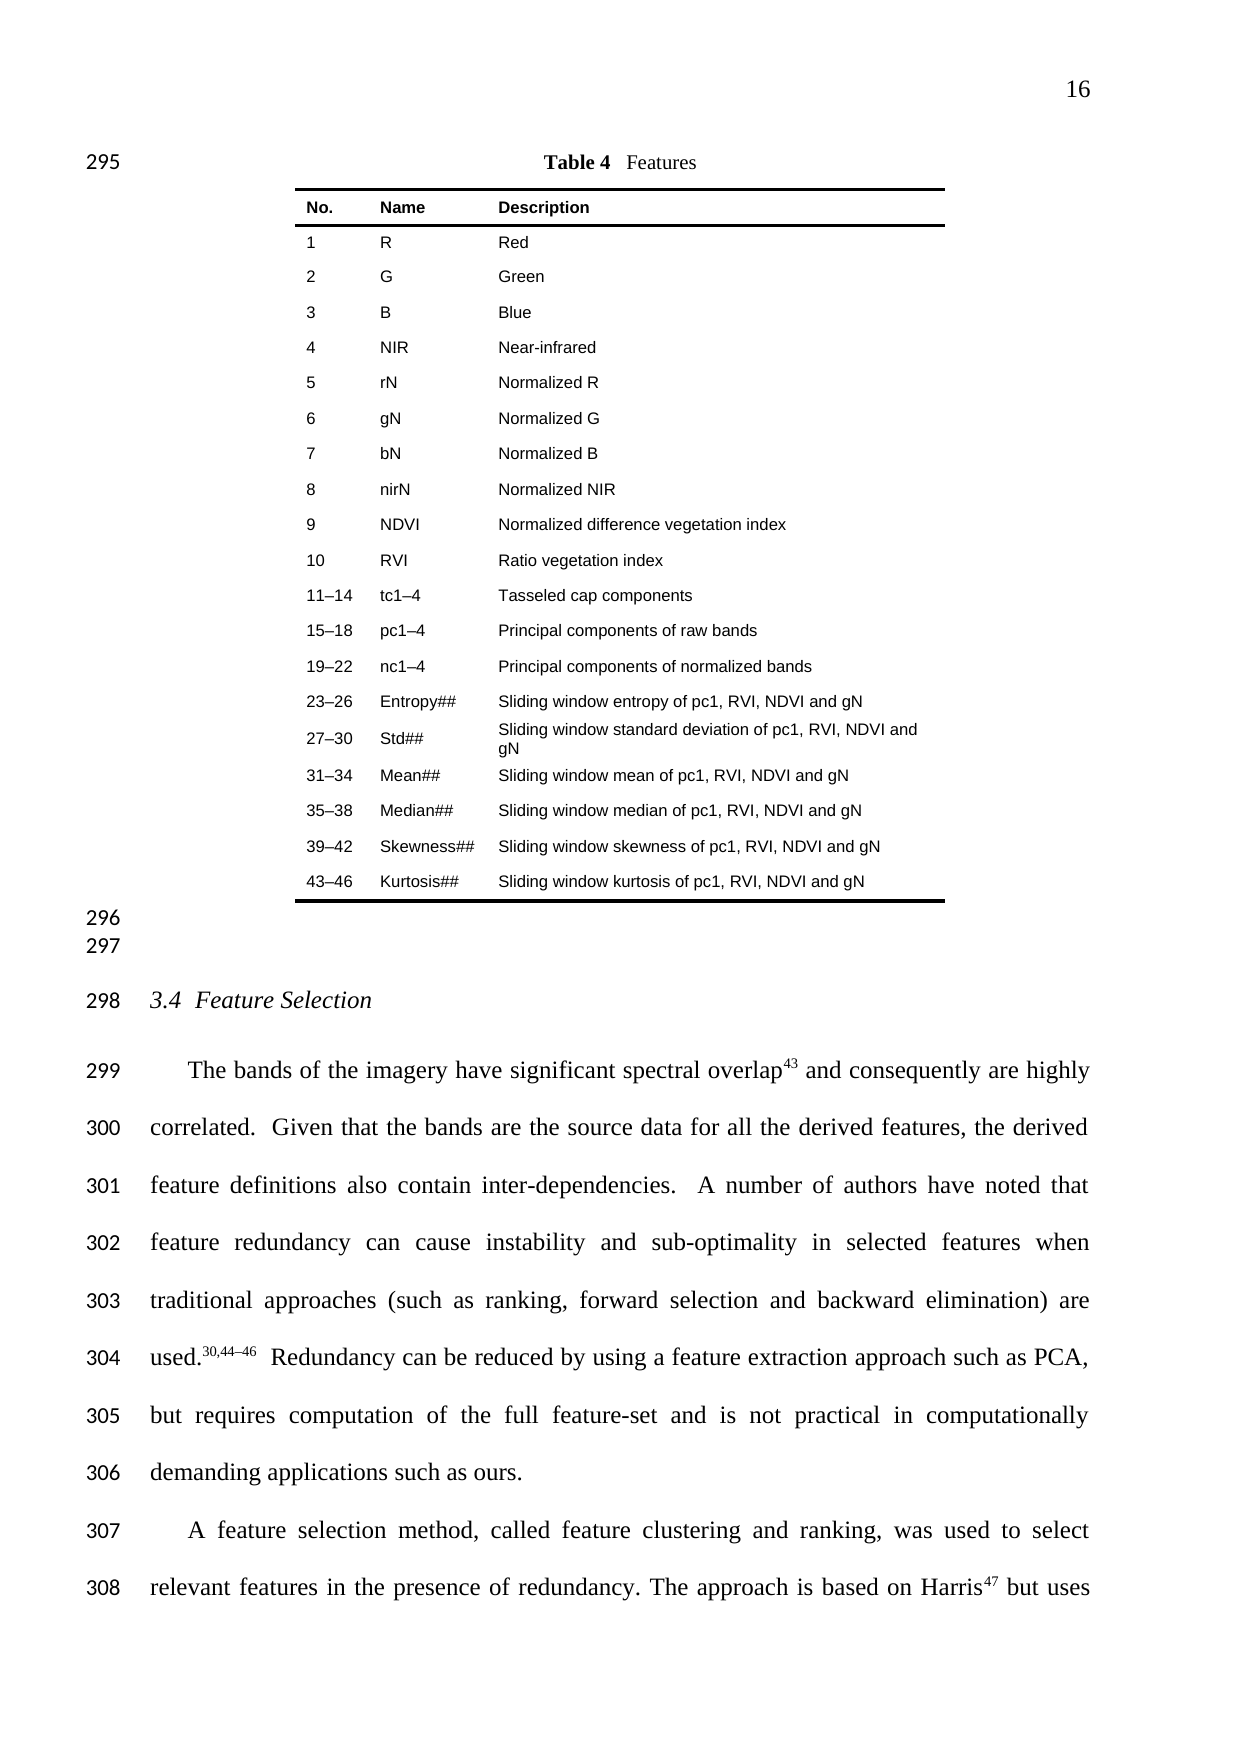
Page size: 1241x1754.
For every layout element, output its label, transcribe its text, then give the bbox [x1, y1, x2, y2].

table_cell Red [487, 227, 945, 259]
table_cell 8 [295, 471, 369, 507]
table_cell 23–26 [295, 684, 369, 719]
table_cell Entropy## [369, 684, 487, 719]
table_cell 27–30 [295, 719, 369, 758]
table_cell Sliding window entropy of pc1, RVI, NDVI and gN [487, 684, 945, 719]
table_cell 9 [295, 507, 369, 542]
table_cell Std## [369, 719, 487, 758]
table_cell 35–38 [295, 793, 369, 828]
table_cell RVI [369, 542, 487, 578]
table_cell 11–14 [295, 578, 369, 613]
table_cell 4 [295, 330, 369, 365]
table_cell Skewness## [369, 829, 487, 864]
table_cell gN [369, 401, 487, 436]
table_cell bN [369, 436, 487, 471]
table_cell Blue [487, 294, 945, 330]
table_cell 6 [295, 401, 369, 436]
table_cell Normalized G [487, 401, 945, 436]
table_cell 39–42 [295, 829, 369, 864]
table_header No. [295, 191, 369, 223]
table_cell 1 [295, 227, 369, 259]
table_cell 43–46 [295, 864, 369, 899]
text The bands of the imagery have significant spectral overlap43 and consequently are highly correlated. Given that the bands are the source data for all the derived features, the derived feature definitions also contain inter-dependencies. A number of authors have noted that feature redundancy can cause instability and sub-optimality in selected features when traditional approaches (such as ranking, forward selection and backward elimination) are used.30,44–46 Redundancy can be reduced by using a feature extraction approach such as PCA, but requires computation of the full feature-set and is not practical in computationally demanding applications such as ours. [150, 1055, 1090, 1486]
table_cell Normalized R [487, 365, 945, 401]
table_cell Sliding window kurtosis of pc1, RVI, NDVI and gN [487, 864, 945, 899]
table_header Name [369, 191, 487, 223]
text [150, 1515, 1090, 1601]
table_cell Principal components of normalized bands [487, 649, 945, 684]
table_cell G [369, 259, 487, 294]
table_cell 5 [295, 365, 369, 401]
table_cell 15–18 [295, 613, 369, 648]
text Table 4 Features [150, 150, 1090, 174]
table_cell 31–34 [295, 758, 369, 793]
table_cell Mean## [369, 758, 487, 793]
table_cell Normalized B [487, 436, 945, 471]
table_cell Normalized NIR [487, 471, 945, 507]
table_cell Sliding window standard deviation of pc1, RVI, NDVI and gN [487, 719, 945, 758]
table_cell 3 [295, 294, 369, 330]
table_header Description [487, 191, 945, 223]
table_cell NIR [369, 330, 487, 365]
table_cell Green [487, 259, 945, 294]
table_cell nirN [369, 471, 487, 507]
table_cell 7 [295, 436, 369, 471]
table_cell B [369, 294, 487, 330]
table_cell Sliding window skewness of pc1, RVI, NDVI and gN [487, 829, 945, 864]
table_cell pc1–4 [369, 613, 487, 648]
table_cell R [369, 227, 487, 259]
table_cell Ratio vegetation index [487, 542, 945, 578]
table_cell Principal components of raw bands [487, 613, 945, 648]
table_cell Kurtosis## [369, 864, 487, 899]
table_cell tc1–4 [369, 578, 487, 613]
table_cell Near-infrared [487, 330, 945, 365]
table_cell 2 [295, 259, 369, 294]
table_cell 10 [295, 542, 369, 578]
table_cell Median## [369, 793, 487, 828]
table_cell Tasseled cap components [487, 578, 945, 613]
table_cell Sliding window mean of pc1, RVI, NDVI and gN [487, 758, 945, 793]
table_cell 19–22 [295, 649, 369, 684]
subtitle Feature Selection [150, 985, 1090, 1014]
table_cell Normalized difference vegetation index [487, 507, 945, 542]
table_cell nc1–4 [369, 649, 487, 684]
table_cell rN [369, 365, 487, 401]
table_cell NDVI [369, 507, 487, 542]
table_cell Sliding window median of pc1, RVI, NDVI and gN [487, 793, 945, 828]
